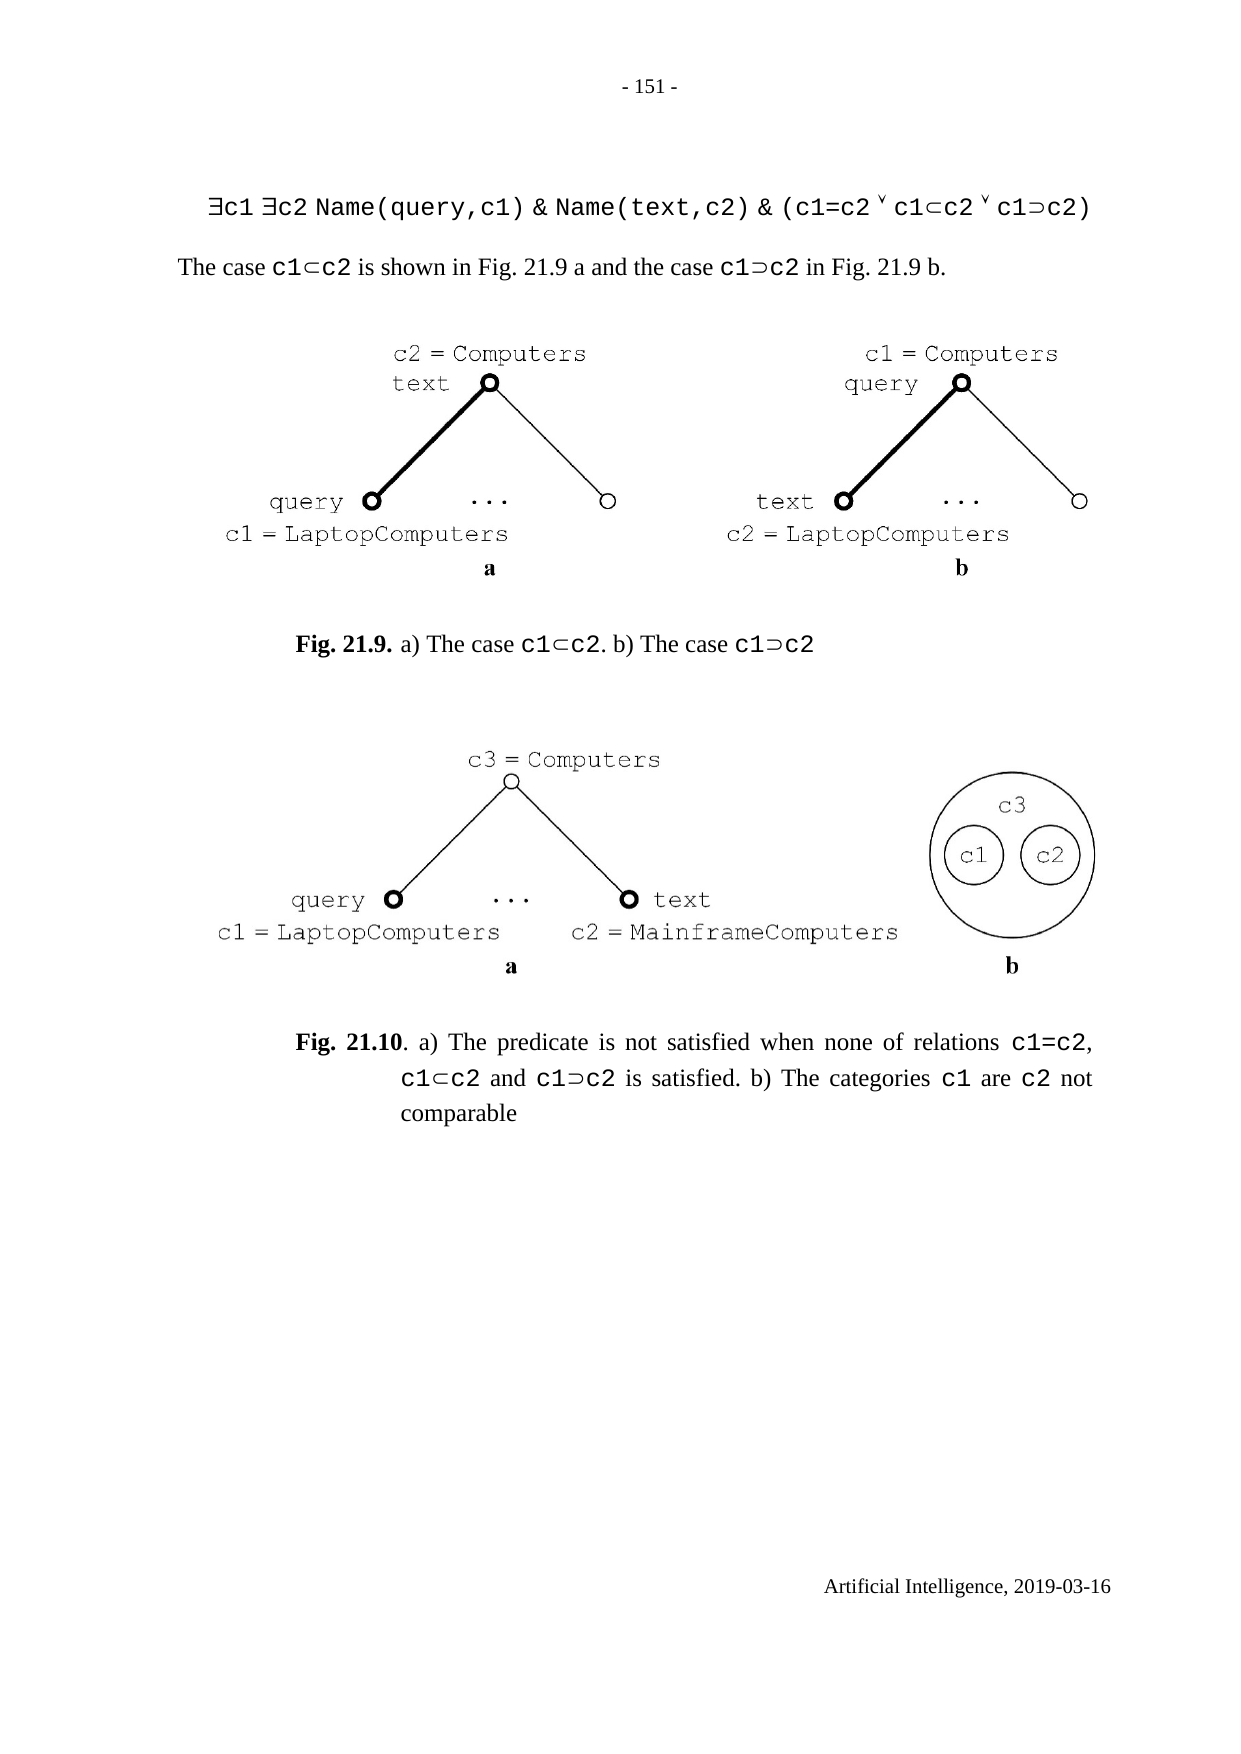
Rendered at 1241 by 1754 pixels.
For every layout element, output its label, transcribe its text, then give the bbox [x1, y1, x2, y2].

text Fig. 21.10. a) The predicate is not satisfied when none of relations c1=c2, c1c2 and c1c2 is satisfied. b) The categories c1 are c2 not comparable [295, 1027, 1092, 1126]
text Fig. 21.9. a) The case c1c2. b) The case c1c2 [295, 629, 1092, 660]
text The case c1c2 is shown in Fig. 21.9 a and the case c1c2 in Fig. 21.9 b. [177, 252, 1122, 283]
text c1 c2 Name(query,c1) & Name(text,c2) & (c1=c2 c1c2 c1c2) [177, 195, 1122, 223]
picture [202, 739, 1097, 991]
picture [210, 333, 1089, 593]
